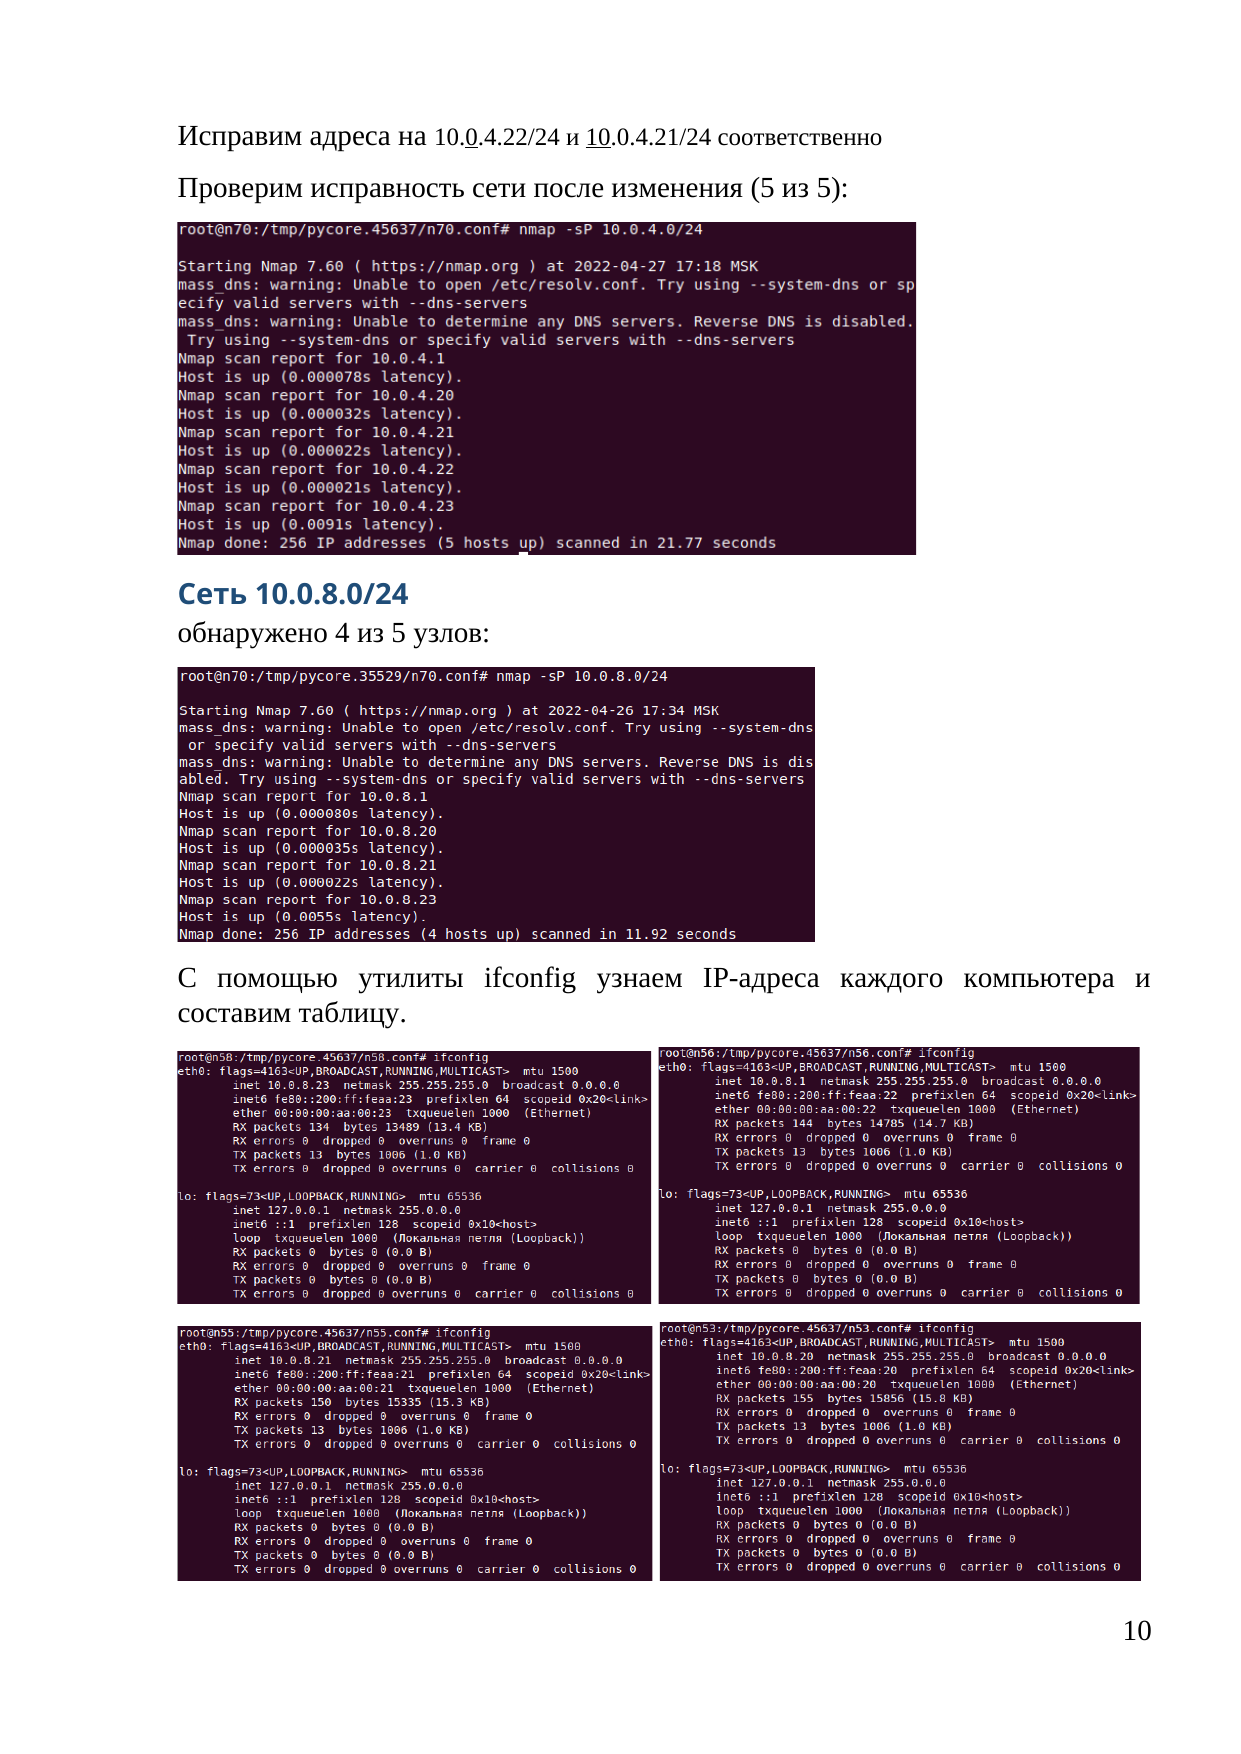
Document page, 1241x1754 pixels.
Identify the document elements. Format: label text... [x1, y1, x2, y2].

text обнаружено 4 из 5 узлов: [177, 615, 1152, 649]
picture [177, 1326, 653, 1581]
picture [659, 1322, 1141, 1581]
picture [177, 222, 917, 555]
text Исправим адреса на 10.0.4.22/24 и 10.0.4.21/24 соответственно [177, 118, 1152, 152]
picture [177, 667, 815, 942]
subtitle Сеть 10.0.8.0/24 [177, 573, 1152, 613]
picture [658, 1047, 1140, 1304]
text Проверим исправность сети после изменения (5 из 5): [177, 170, 1152, 204]
picture [177, 1051, 652, 1304]
text С помощью утилиты ifconfig узнаем IP-адреса каждого компьютера и составим таблицу. [177, 960, 1152, 1029]
